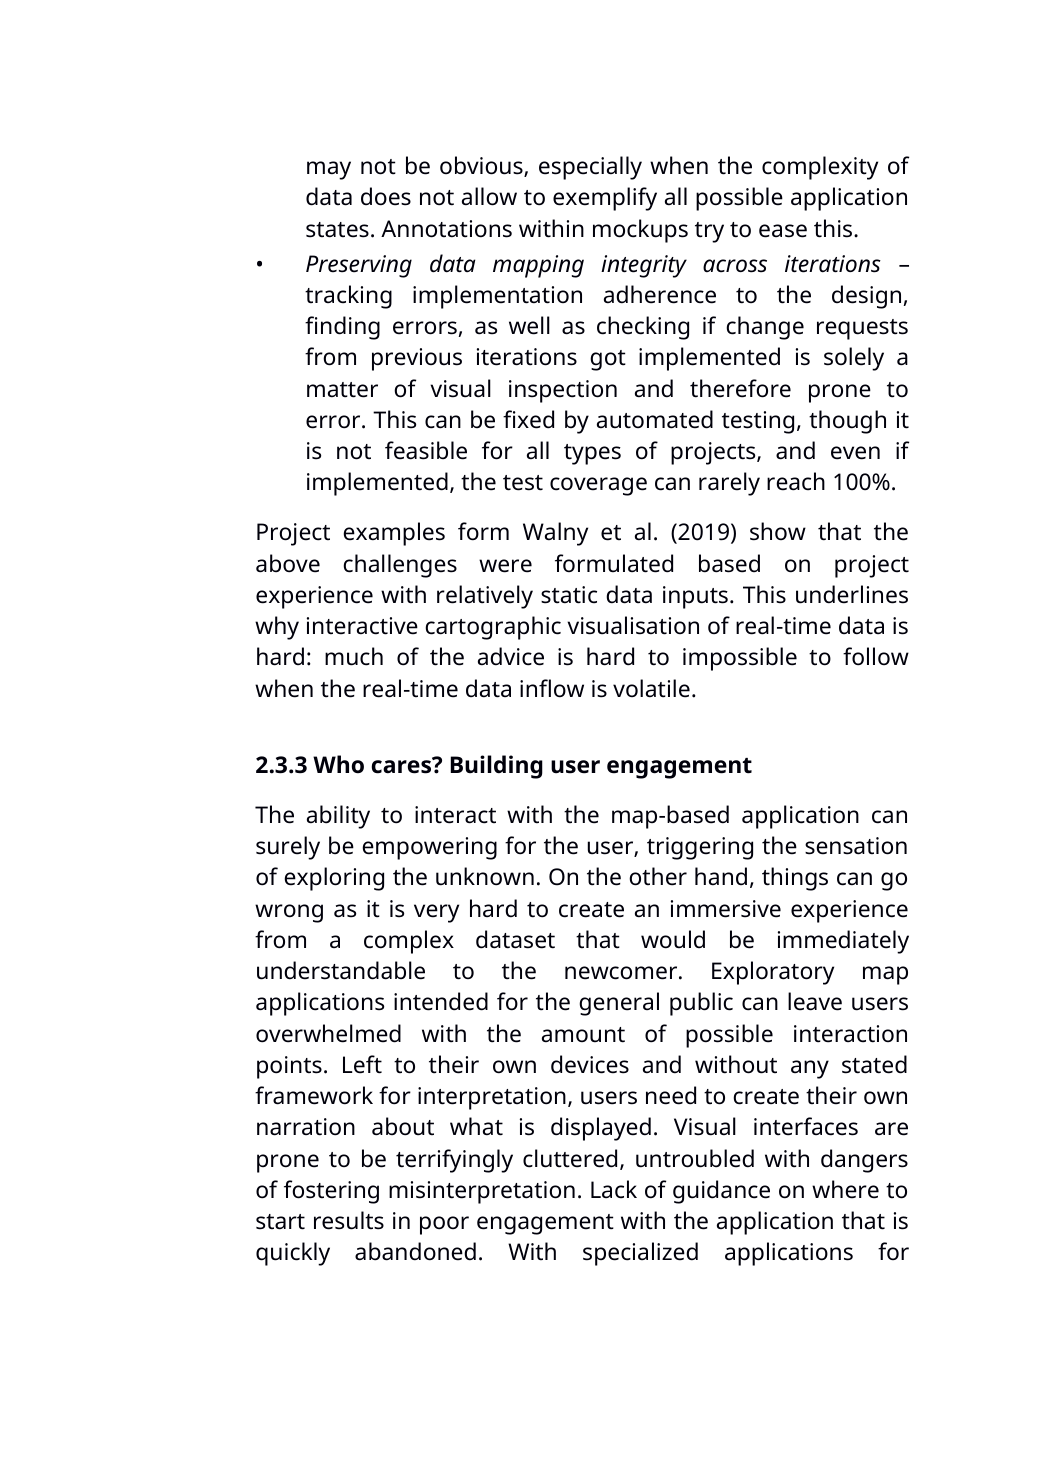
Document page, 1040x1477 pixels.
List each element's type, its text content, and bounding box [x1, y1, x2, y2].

text Project examples form Walny et al. (2019) show that the above challenges were formulated based on project experience with relatively static data inputs. This underlines why interactive cartographic visualisation of real-time data is hard: much of the advice is hard to impossible to follow when the real-time data inflow is volatile. [255, 516, 910, 704]
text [255, 799, 910, 1267]
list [255, 150, 910, 244]
list Preserving data mapping integrity across iterations – tracking implementation adherence to the design, finding errors, as well as checking if change requests from previous iterations got implemented is solely a matter of visual inspection and therefore prone to error. This can be fixed by automated testing, though it is not feasible for all types of projects, and even if implemented, the test coverage can rarely reach 100%. [255, 247, 910, 497]
subtitle 2.3.3 Who cares? Building user engagement [255, 749, 910, 780]
